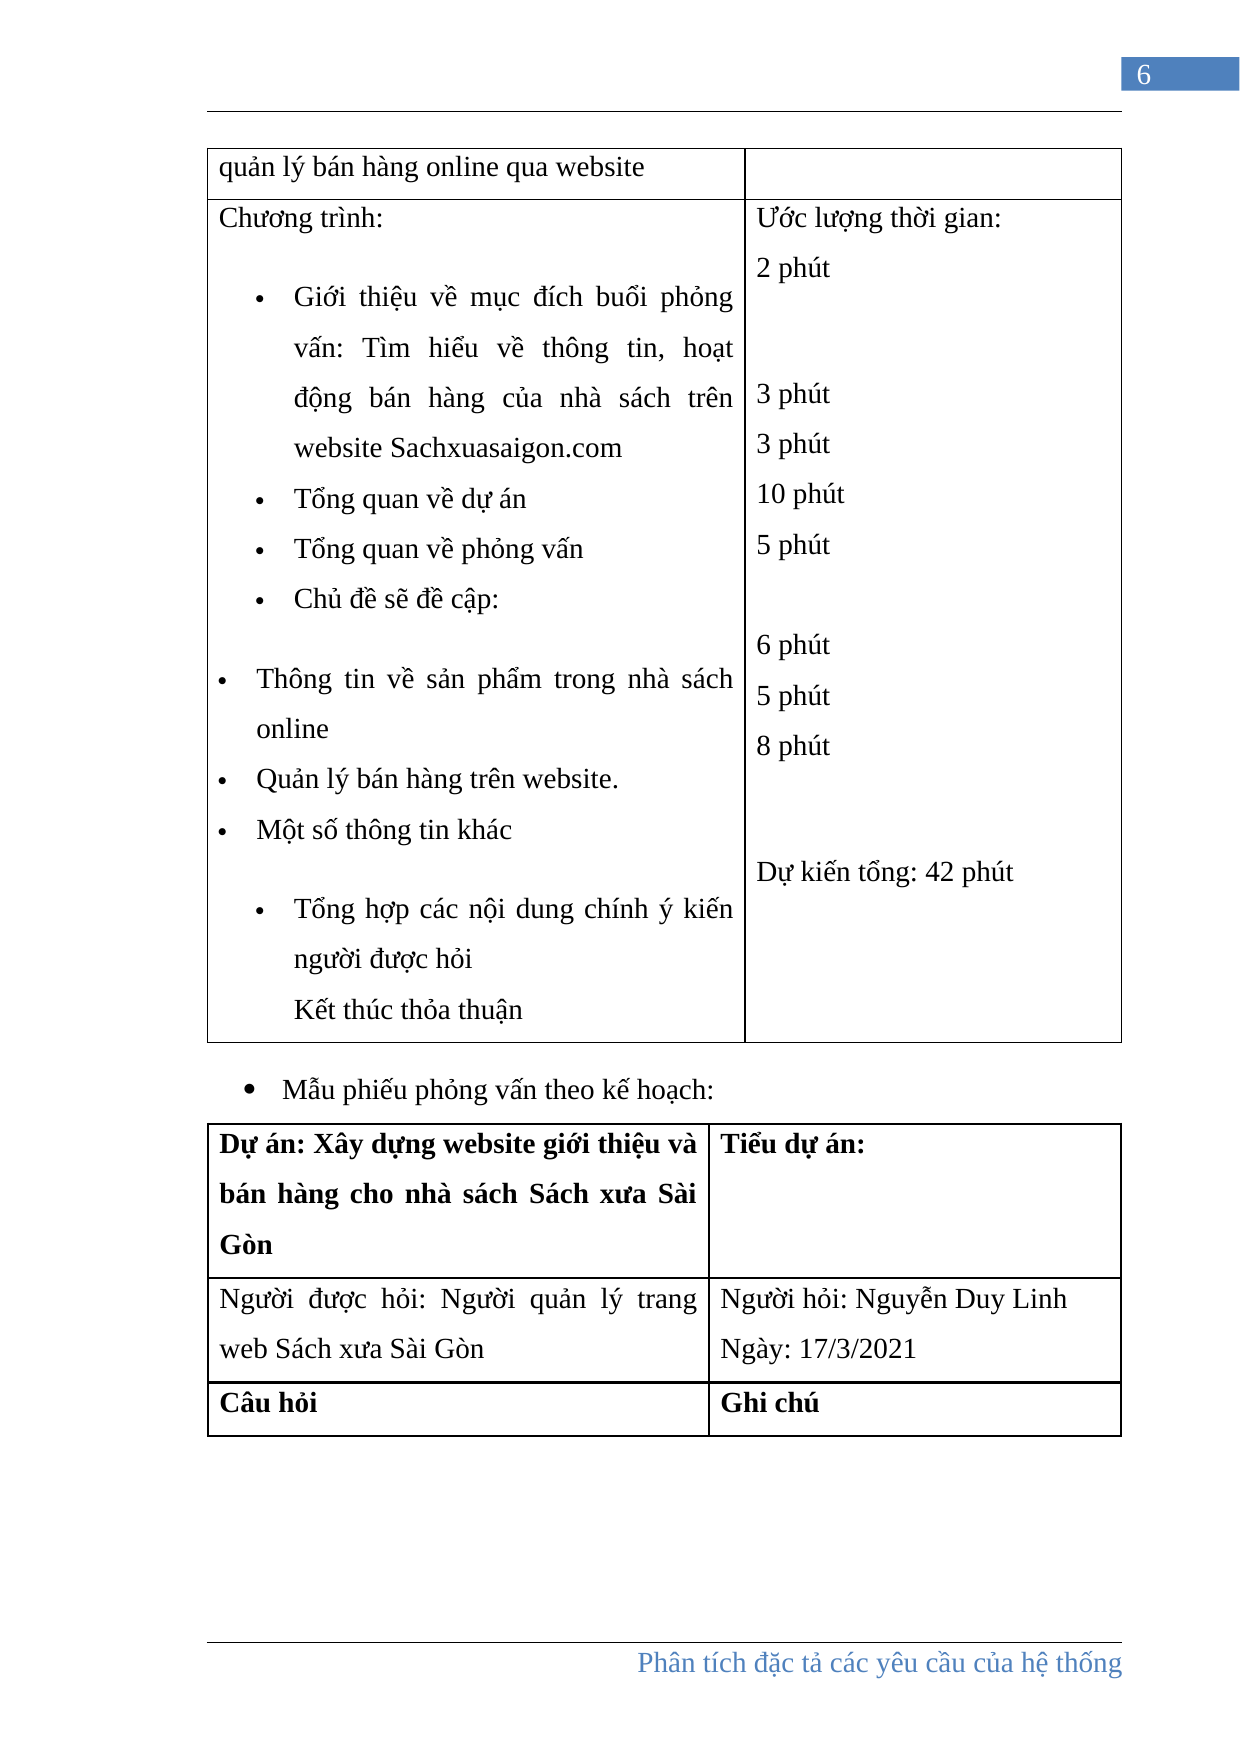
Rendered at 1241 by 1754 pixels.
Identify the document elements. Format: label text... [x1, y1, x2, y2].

table_header Dự án: Xây dựng website giới thiệu và bán hàng cho nhà sách Sách xưa Sài Gòn [209, 1125, 708, 1277]
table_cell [208, 149, 744, 199]
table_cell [746, 149, 1121, 199]
table_cell Người được hỏi: Người quản lý trang web Sách xưa Sài Gòn [209, 1279, 708, 1381]
table_cell Câu hỏi [209, 1384, 708, 1435]
list Mẫu phiếu phỏng vấn theo kế hoạch: [244, 1072, 1122, 1106]
table_cell Ghi chú [710, 1384, 1120, 1435]
table_cell Chương trình: Giới thiệu về mục đích buổi phỏng vấn: Tìm hiểu về thông tin, hoạt động bán hàng của nhà sách trên website Sachxuasaigon.com Tổng quan về dự án Tổng quan về phỏng vấn Chủ đề sẽ đề cập: Thông tin về sản phẩm trong nhà sách online Quản lý bán hàng trên website. Một số thông tin khác Tổng hợp các nội dung chính ý kiến người được hỏi Kết thúc thỏa thuận [208, 200, 744, 1042]
table_cell Ước lượng thời gian: 2 phút 3 phút 3 phút 10 phút 5 phút 6 phút 5 phút 8 phút Dự kiến tổng: 42 phút [746, 200, 1121, 1042]
table_cell Người hỏi: Nguyễn Duy Linh Ngày: 17/3/2021 [710, 1279, 1120, 1381]
table_header Tiểu dự án: [710, 1125, 1120, 1277]
